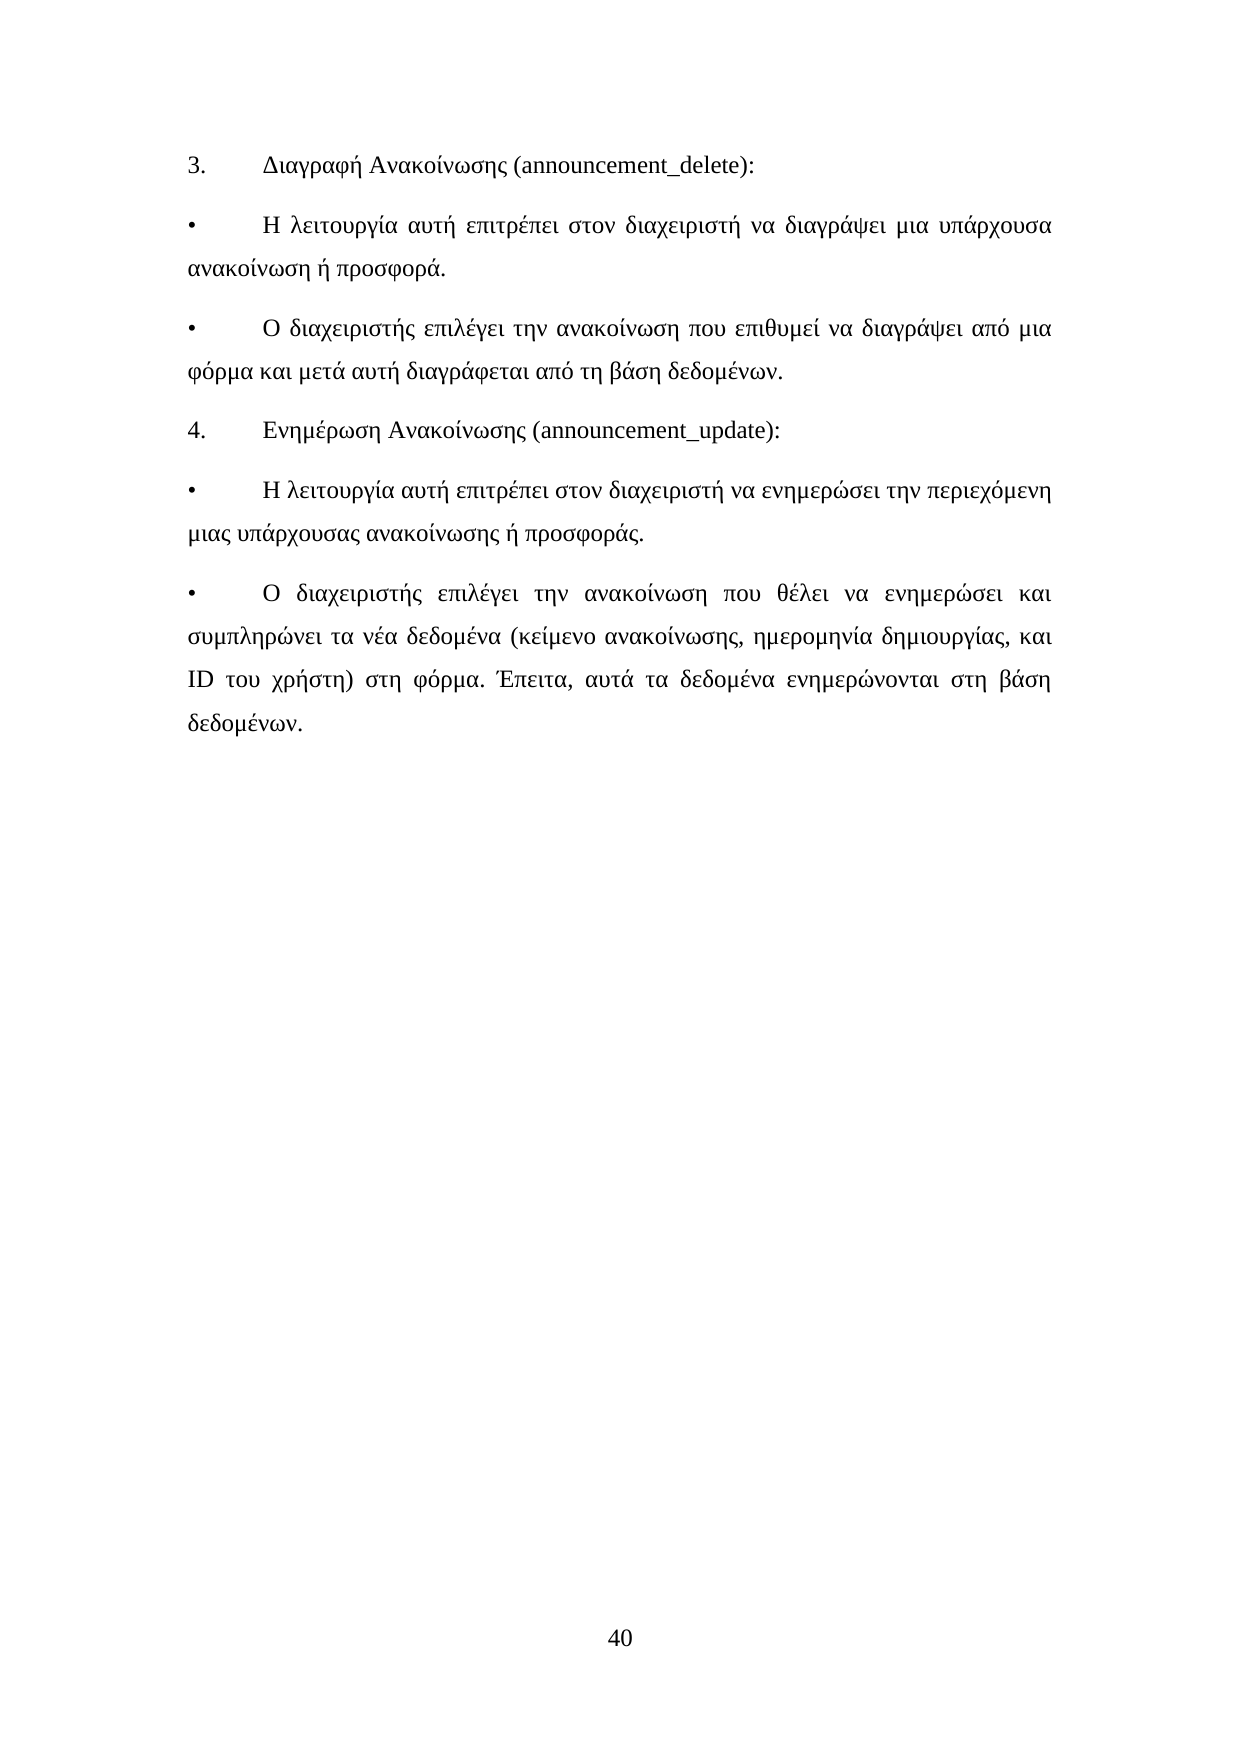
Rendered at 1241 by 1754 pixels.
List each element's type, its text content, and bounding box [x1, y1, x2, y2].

text • Ο διαχειριστής επιλέγει την ανακοίνωση που επιθυμεί να διαγράψει από μια φόρμα και μετά αυτή διαγράφεται από τη βάση δεδομένων. [187, 313, 1053, 384]
text 3. Διαγραφή Ανακοίνωσης (announcement_delete): [187, 150, 1053, 179]
text • Η λειτουργία αυτή επιτρέπει στον διαχειριστή να ενημερώσει την περιεχόμενη μιας υπάρχουσας ανακοίνωσης ή προσφοράς. [187, 475, 1053, 547]
text • Ο διαχειριστής επιλέγει την ανακοίνωση που θέλει να ενημερώσει και συμπληρώνει τα νέα δεδομένα (κείμενο ανακοίνωσης, ημερομηνία δημιουργίας, και ID του χρήστη) στη φόρμα. Έπειτα, αυτά τα δεδομένα ενημερώνονται στη βάση δεδομένων. [187, 578, 1053, 736]
text • Η λειτουργία αυτή επιτρέπει στον διαχειριστή να διαγράψει μια υπάρχουσα ανακοίνωση ή προσφορά. [187, 210, 1053, 282]
text 4. Ενημέρωση Ανακοίνωσης (announcement_update): [187, 416, 1053, 444]
